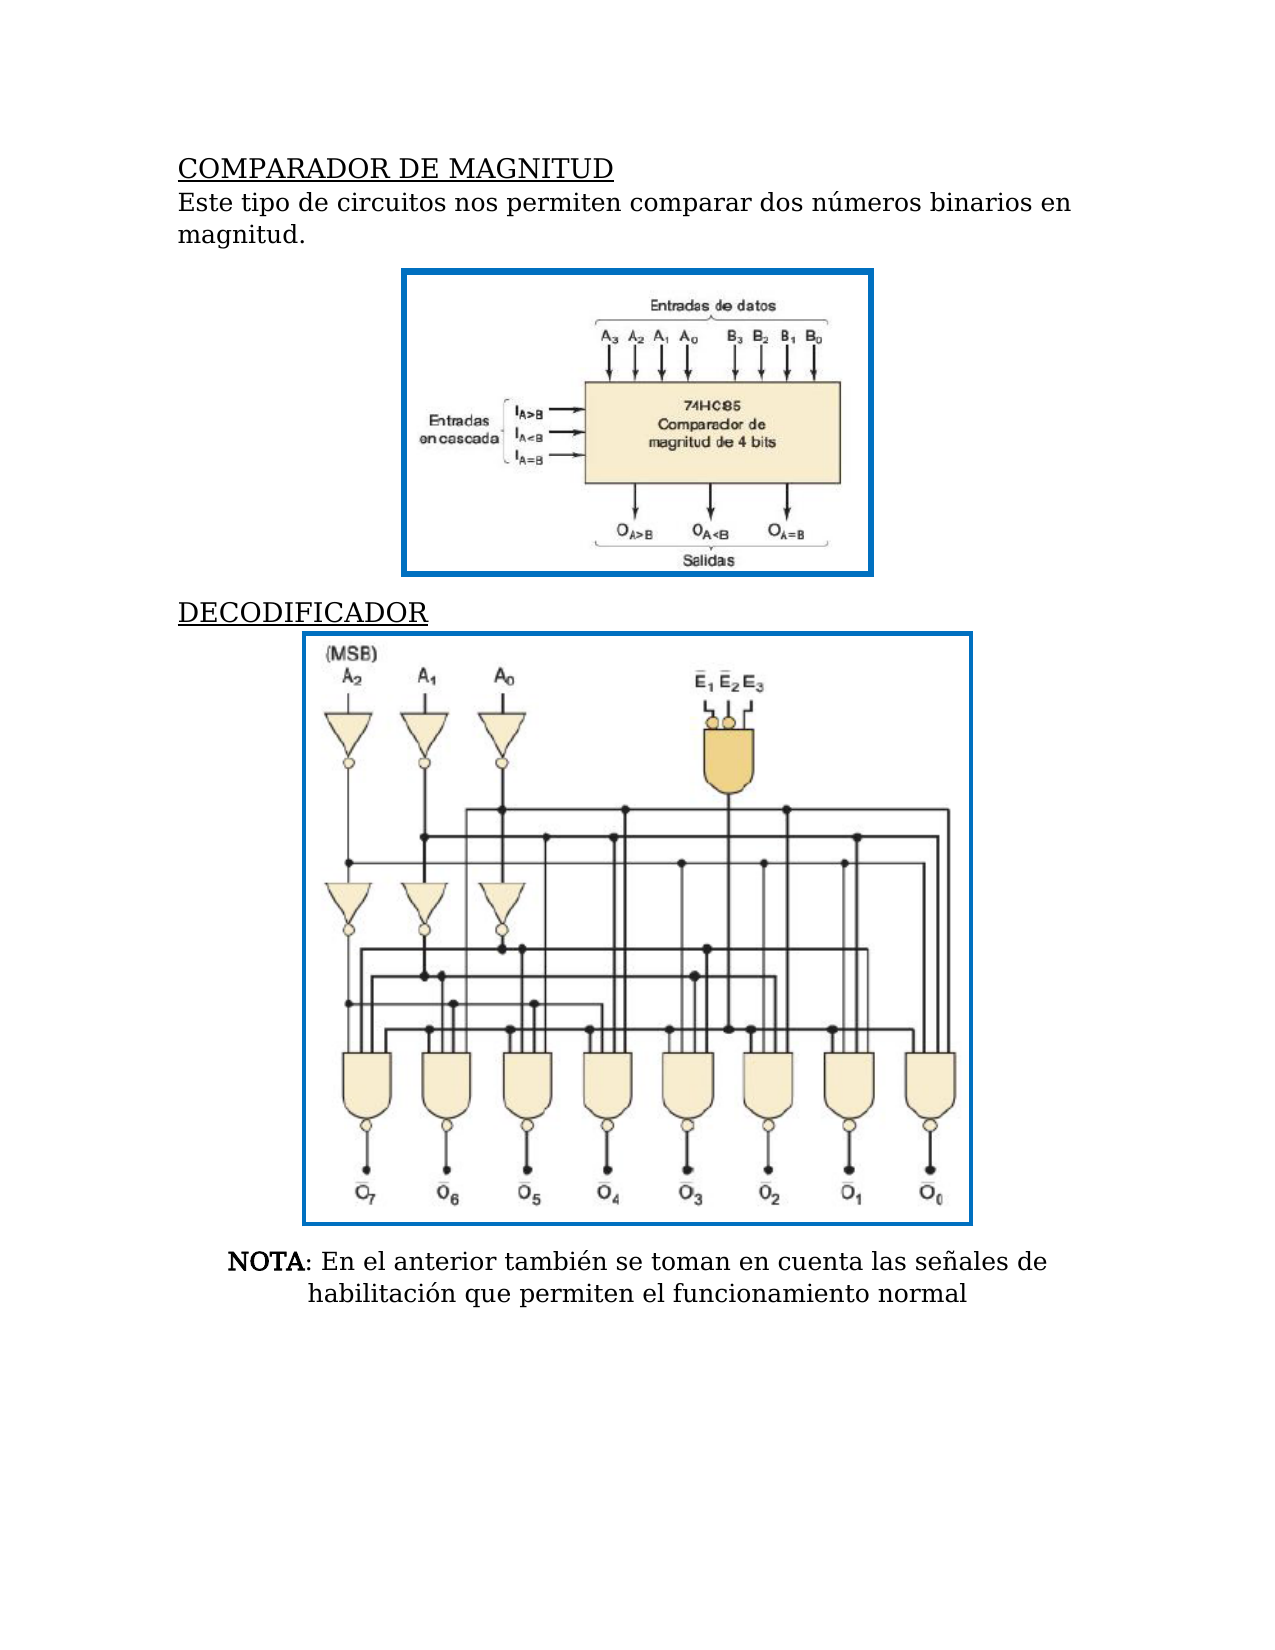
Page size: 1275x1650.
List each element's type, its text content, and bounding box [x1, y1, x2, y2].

picture [407, 275, 868, 571]
subtitle DECODIFICADOR [177, 596, 1098, 628]
subtitle COMPARADOR DE MAGNITUD [177, 152, 1098, 184]
text NOTA: En el anterior también se toman en cuenta las señales de habilitación que permiten el funcionamiento normal [177, 1245, 1098, 1308]
picture [306, 636, 969, 1222]
text Este tipo de circuitos nos permiten comparar dos números binarios en magnitud. [177, 187, 1098, 249]
